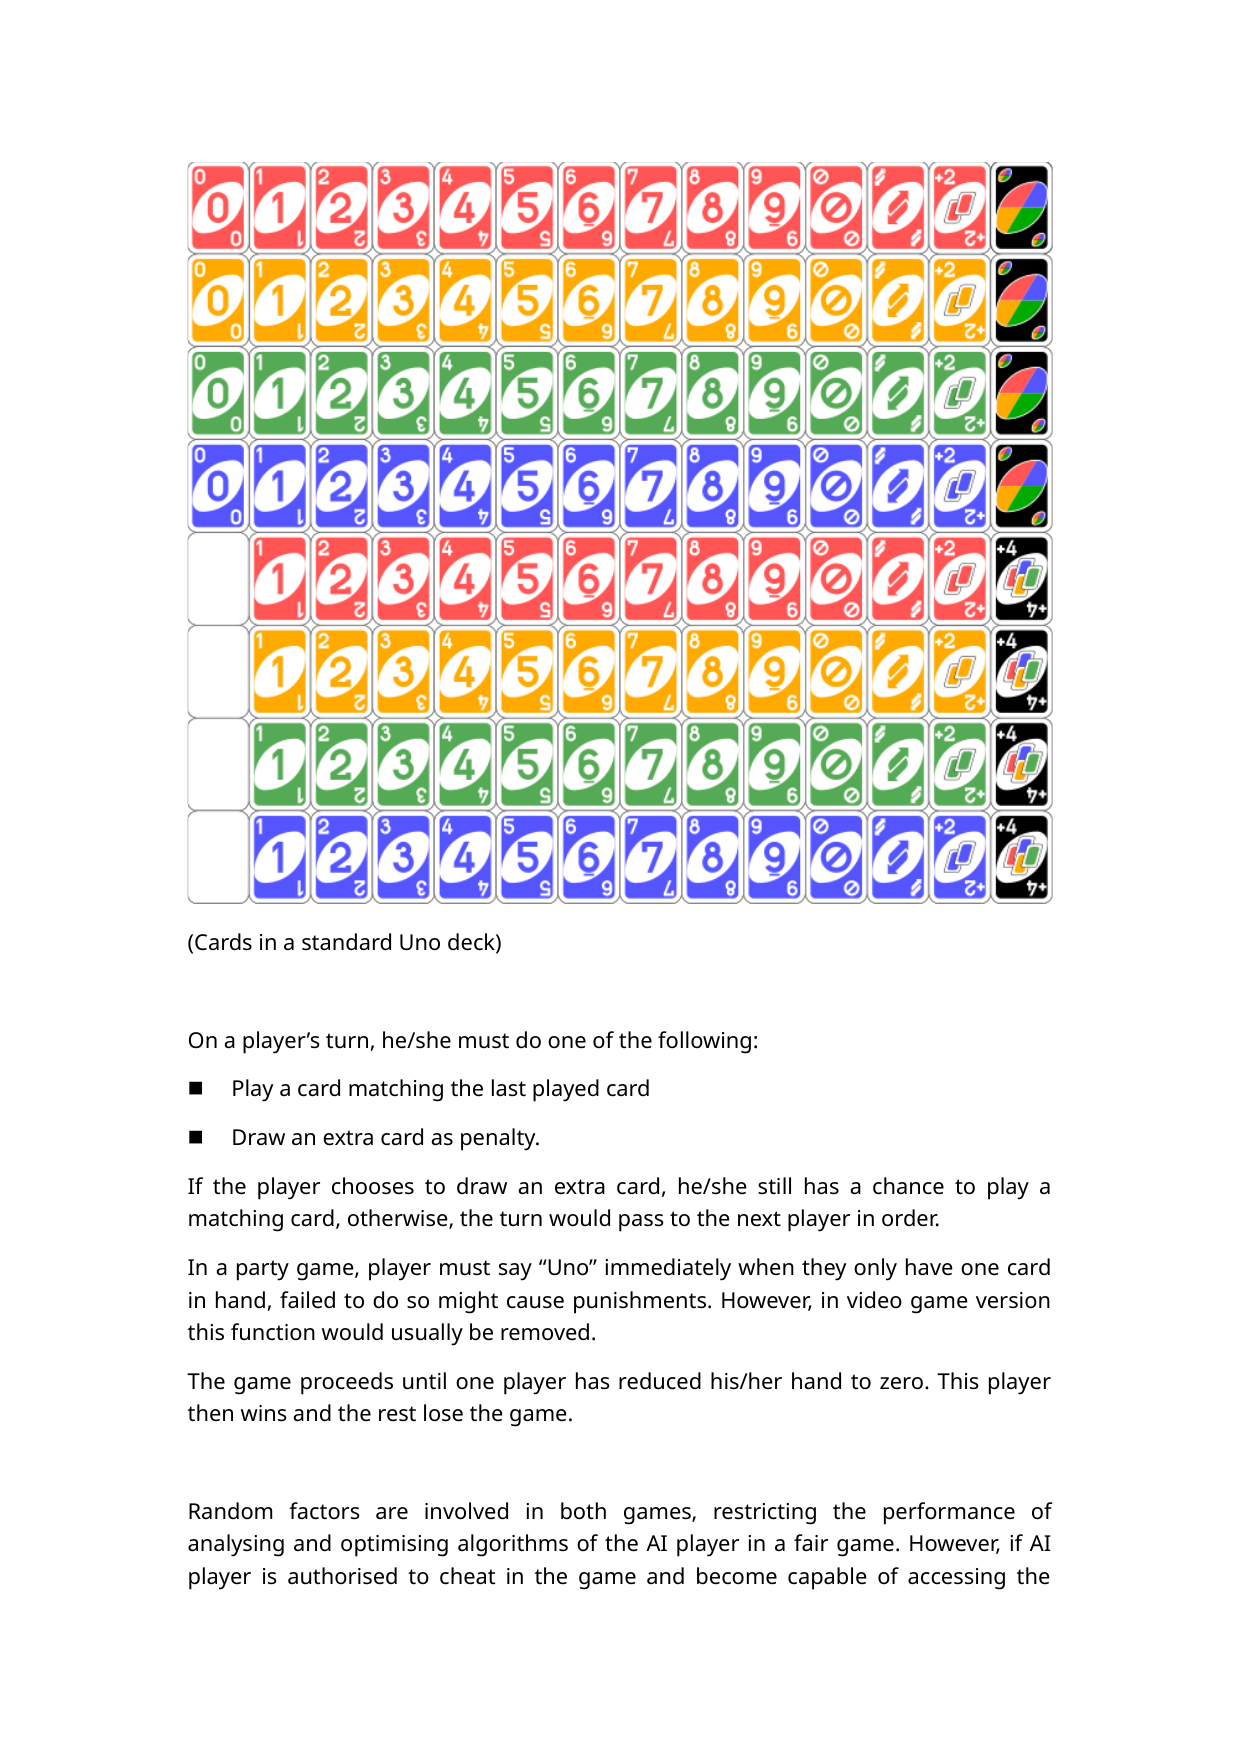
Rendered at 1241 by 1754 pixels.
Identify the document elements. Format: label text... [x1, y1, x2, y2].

list Play a card matching the last played card [187, 1072, 1053, 1104]
text The game proceeds until one player has reduced his/her hand to zero. This player then wins and the rest lose the game. [187, 1364, 1053, 1429]
text (Cards in a standard Uno deck) [187, 926, 1053, 958]
list Draw an extra card as penalty. [187, 1121, 1053, 1153]
text If the player chooses to draw an extra card, he/she still has a chance to play a matching card, otherwise, the turn would pass to the next player in order. [187, 1169, 1053, 1234]
text On a player’s turn, he/she must do one of the following: [187, 1023, 1053, 1056]
picture [187, 162, 1053, 904]
text In a party game, player must say “Uno” immediately when they only have one card in hand, failed to do so might cause punishments. However, in video game version this function would usually be removed. [187, 1251, 1053, 1348]
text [187, 1494, 1053, 1592]
